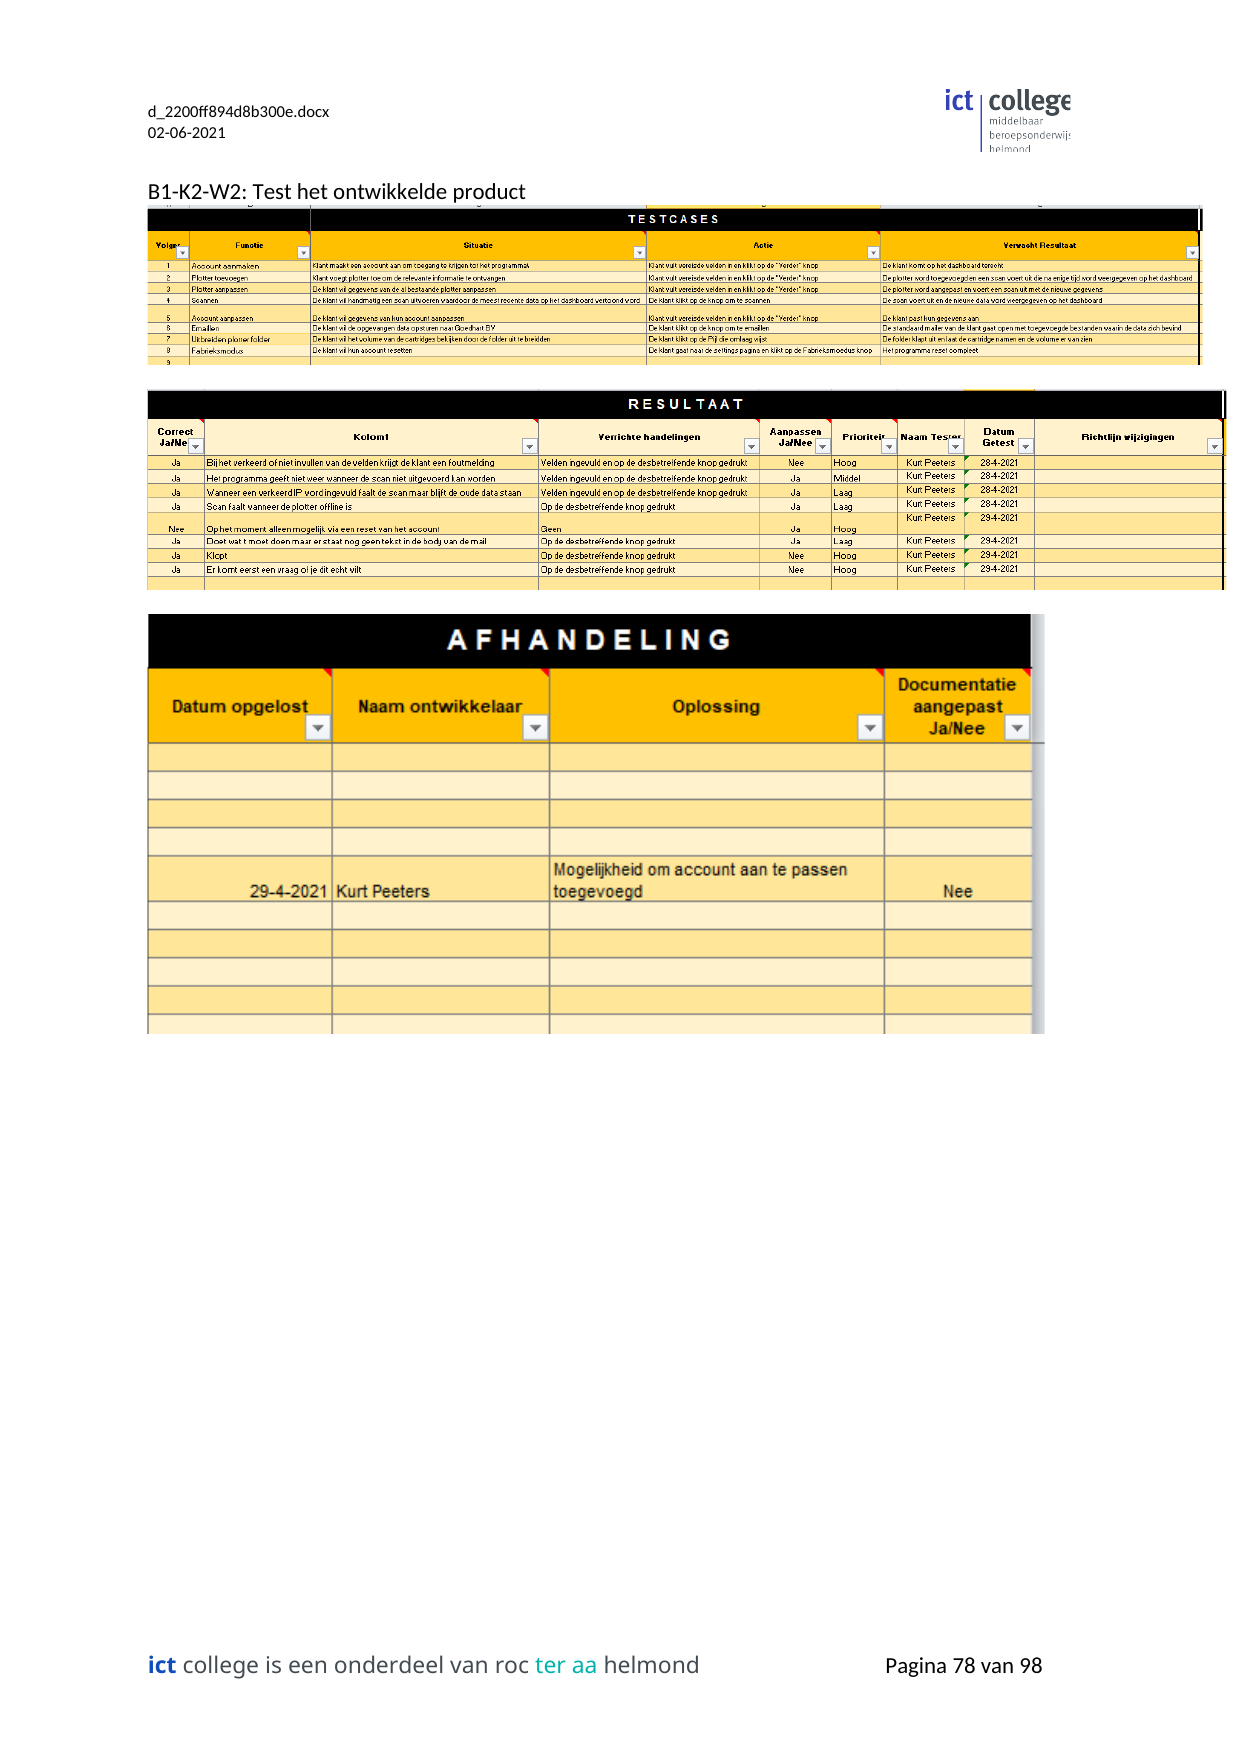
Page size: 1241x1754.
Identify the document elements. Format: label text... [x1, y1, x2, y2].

picture [147, 389, 1227, 590]
picture [147, 614, 1045, 1034]
text B1-K2-W2: Test het ontwikkelde product [148, 177, 1093, 205]
picture [945, 89, 1071, 152]
picture [147, 205, 1203, 365]
